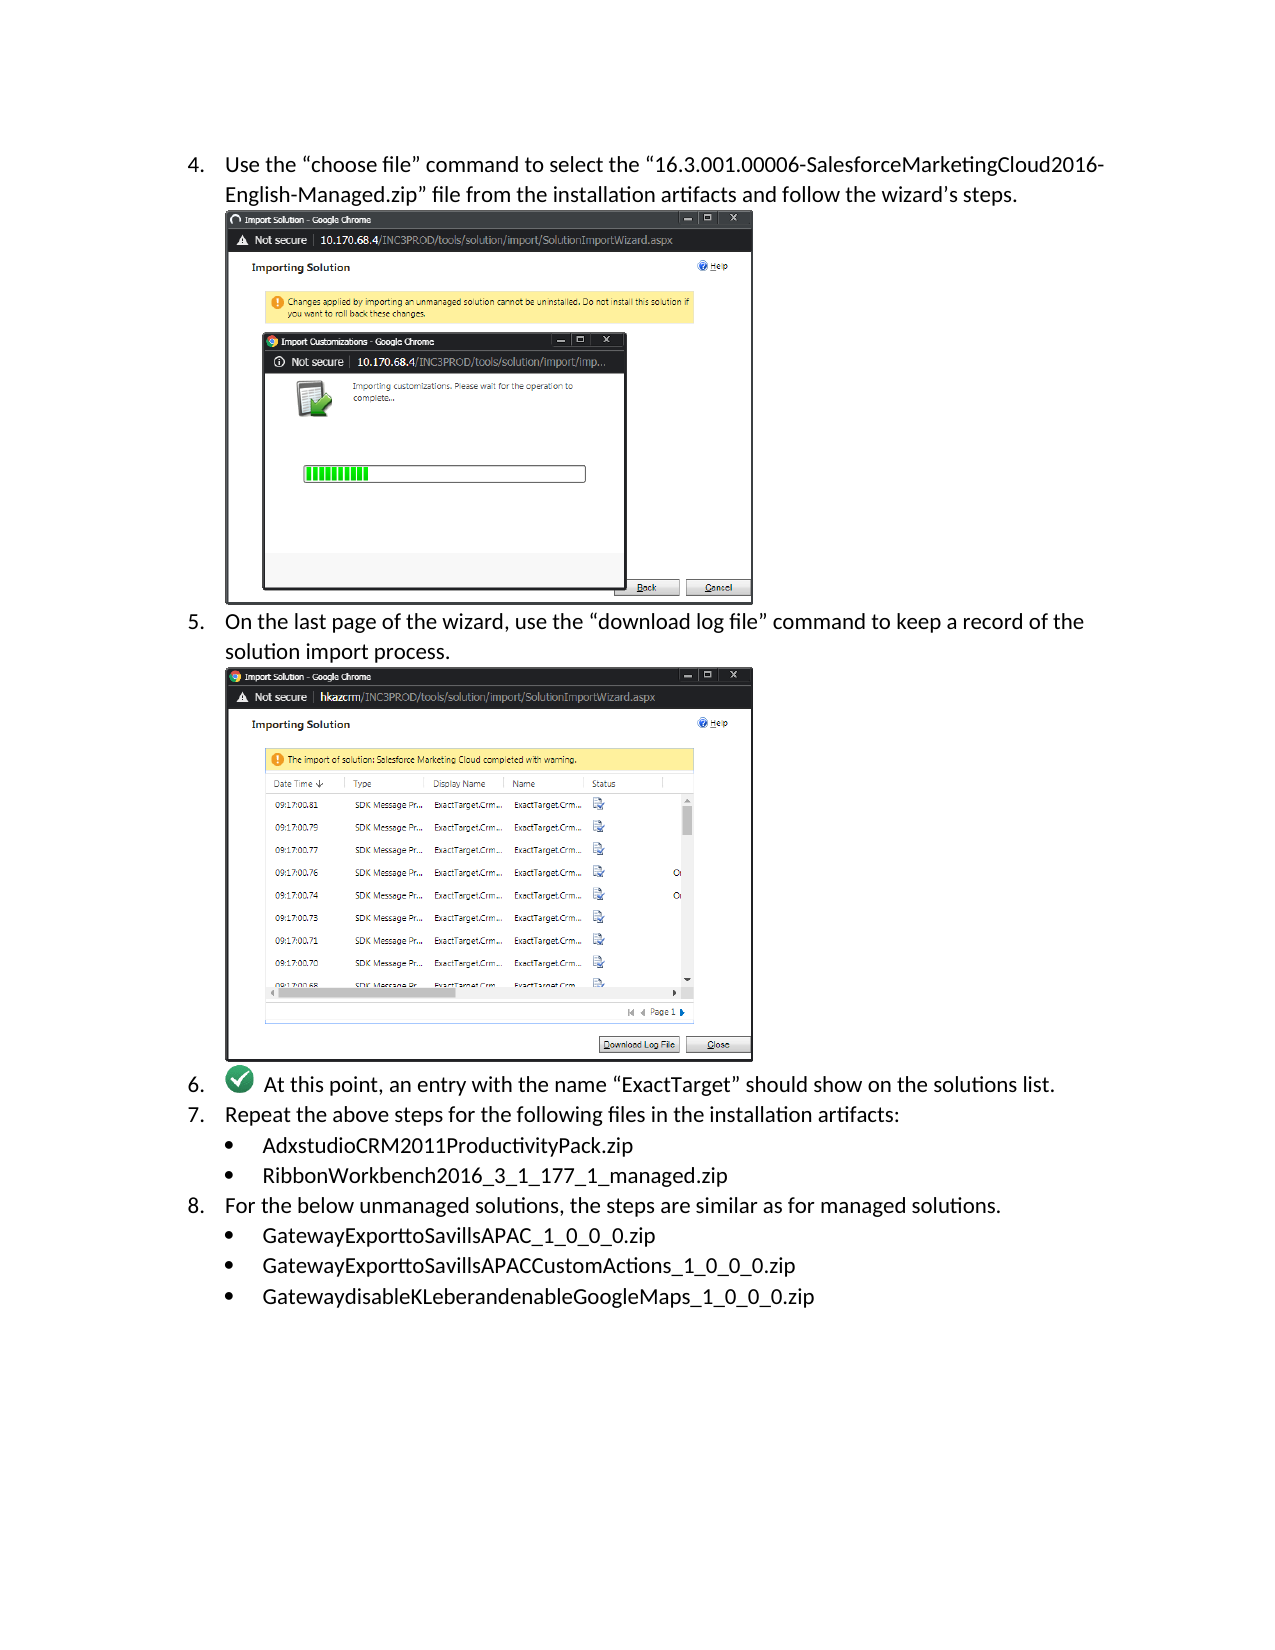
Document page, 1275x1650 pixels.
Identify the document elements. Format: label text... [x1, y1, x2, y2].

list For the below unmanaged solutions, the steps are similar as for managed solutions. [187, 1191, 1125, 1219]
picture [225, 1064, 254, 1093]
list On the last page of the wizard, use the “download log file” command to keep a record of the solution import process. [187, 607, 1125, 665]
list GatewayExporttoSavillsAPAC_1_0_0_0.zip [225, 1221, 1125, 1249]
list At this point, an entry with the name “ExactTarget” should show on the solutions list. [187, 1064, 1125, 1098]
picture [225, 210, 753, 605]
list RibbonWorkbench2016_3_1_177_1_managed.zip [225, 1161, 1125, 1189]
list GatewayExporttoSavillsAPACCustomActions_1_0_0_0.zip [225, 1252, 1125, 1280]
picture [225, 667, 753, 1062]
list AdxstudioCRM2011ProductivityPack.zip [225, 1131, 1125, 1159]
list GatewaydisableKLeberandenableGoogleMaps_1_0_0_0.zip [225, 1282, 1125, 1310]
list Repeat the above steps for the following files in the installation artifacts: [187, 1101, 1125, 1129]
